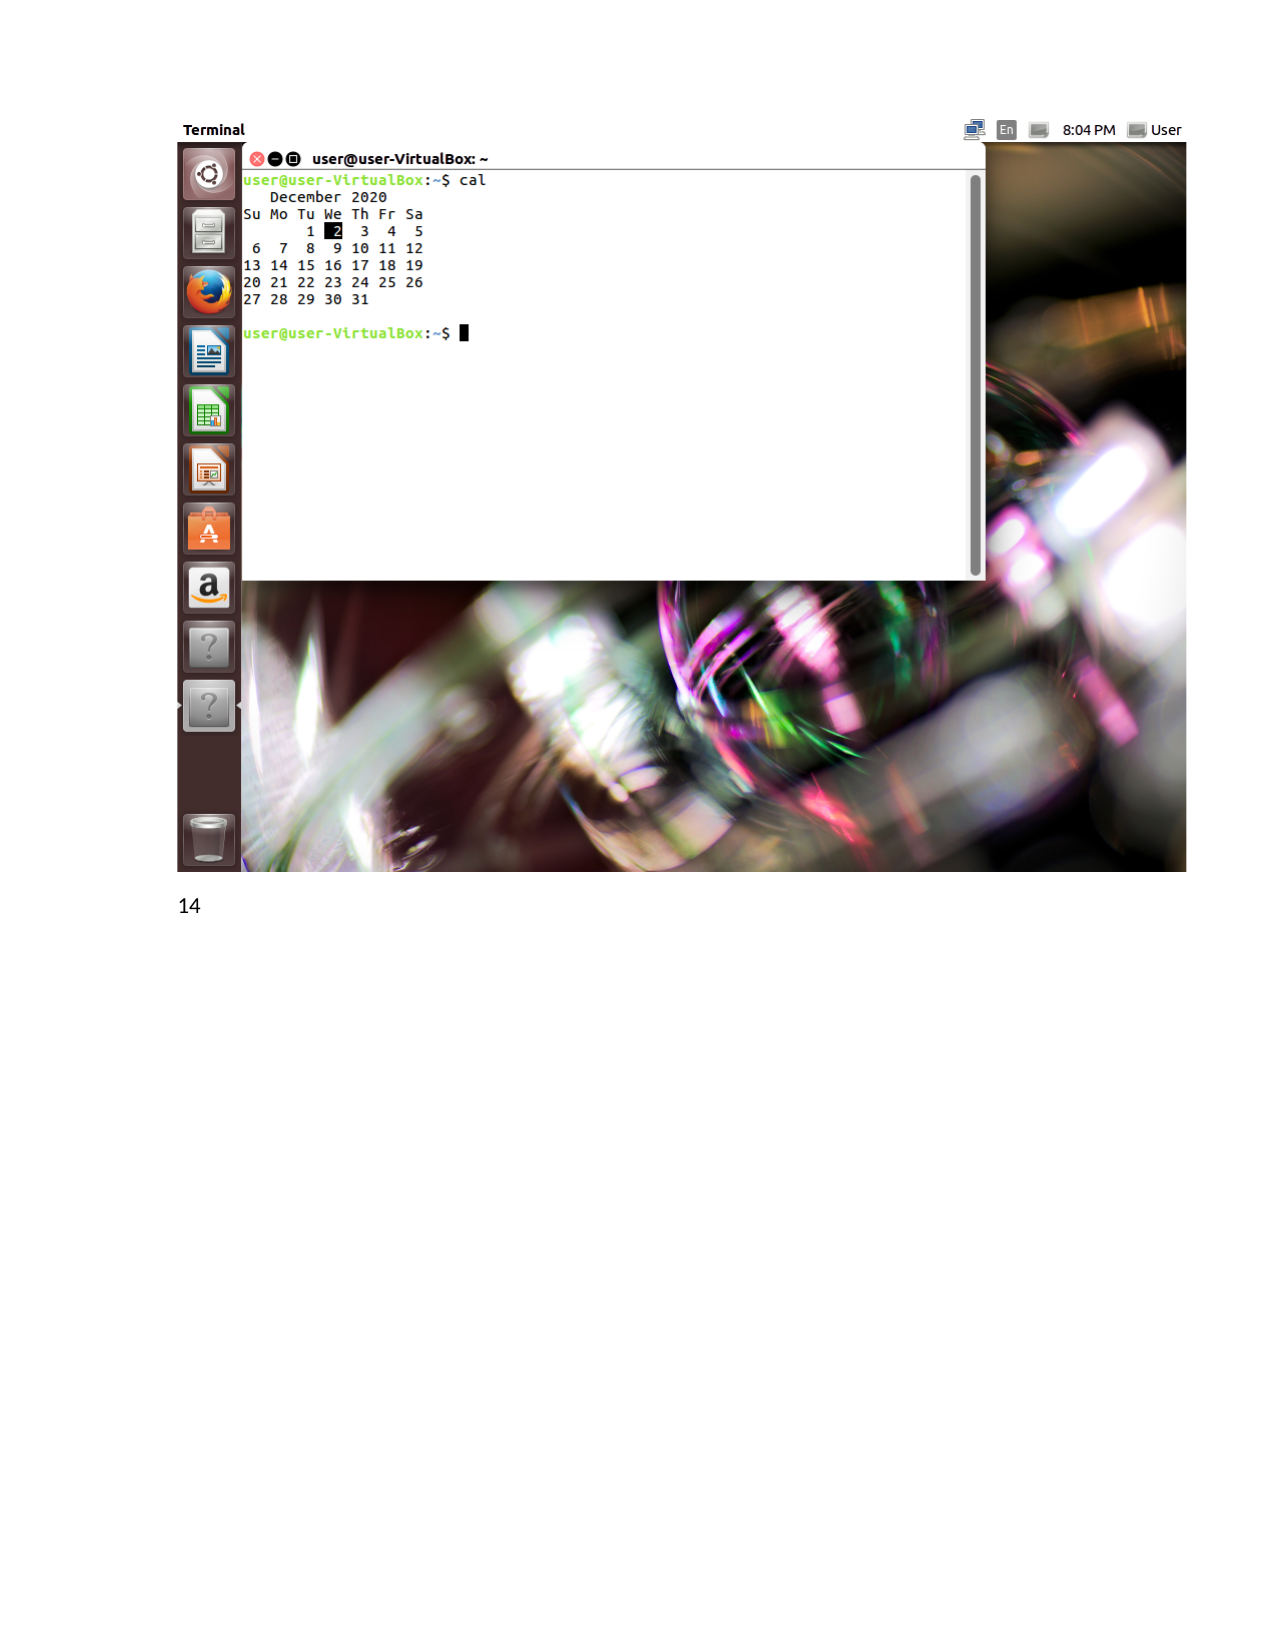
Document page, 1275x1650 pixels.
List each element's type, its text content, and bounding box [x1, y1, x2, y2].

picture [177, 118, 1187, 872]
text 14 [177, 891, 1186, 919]
